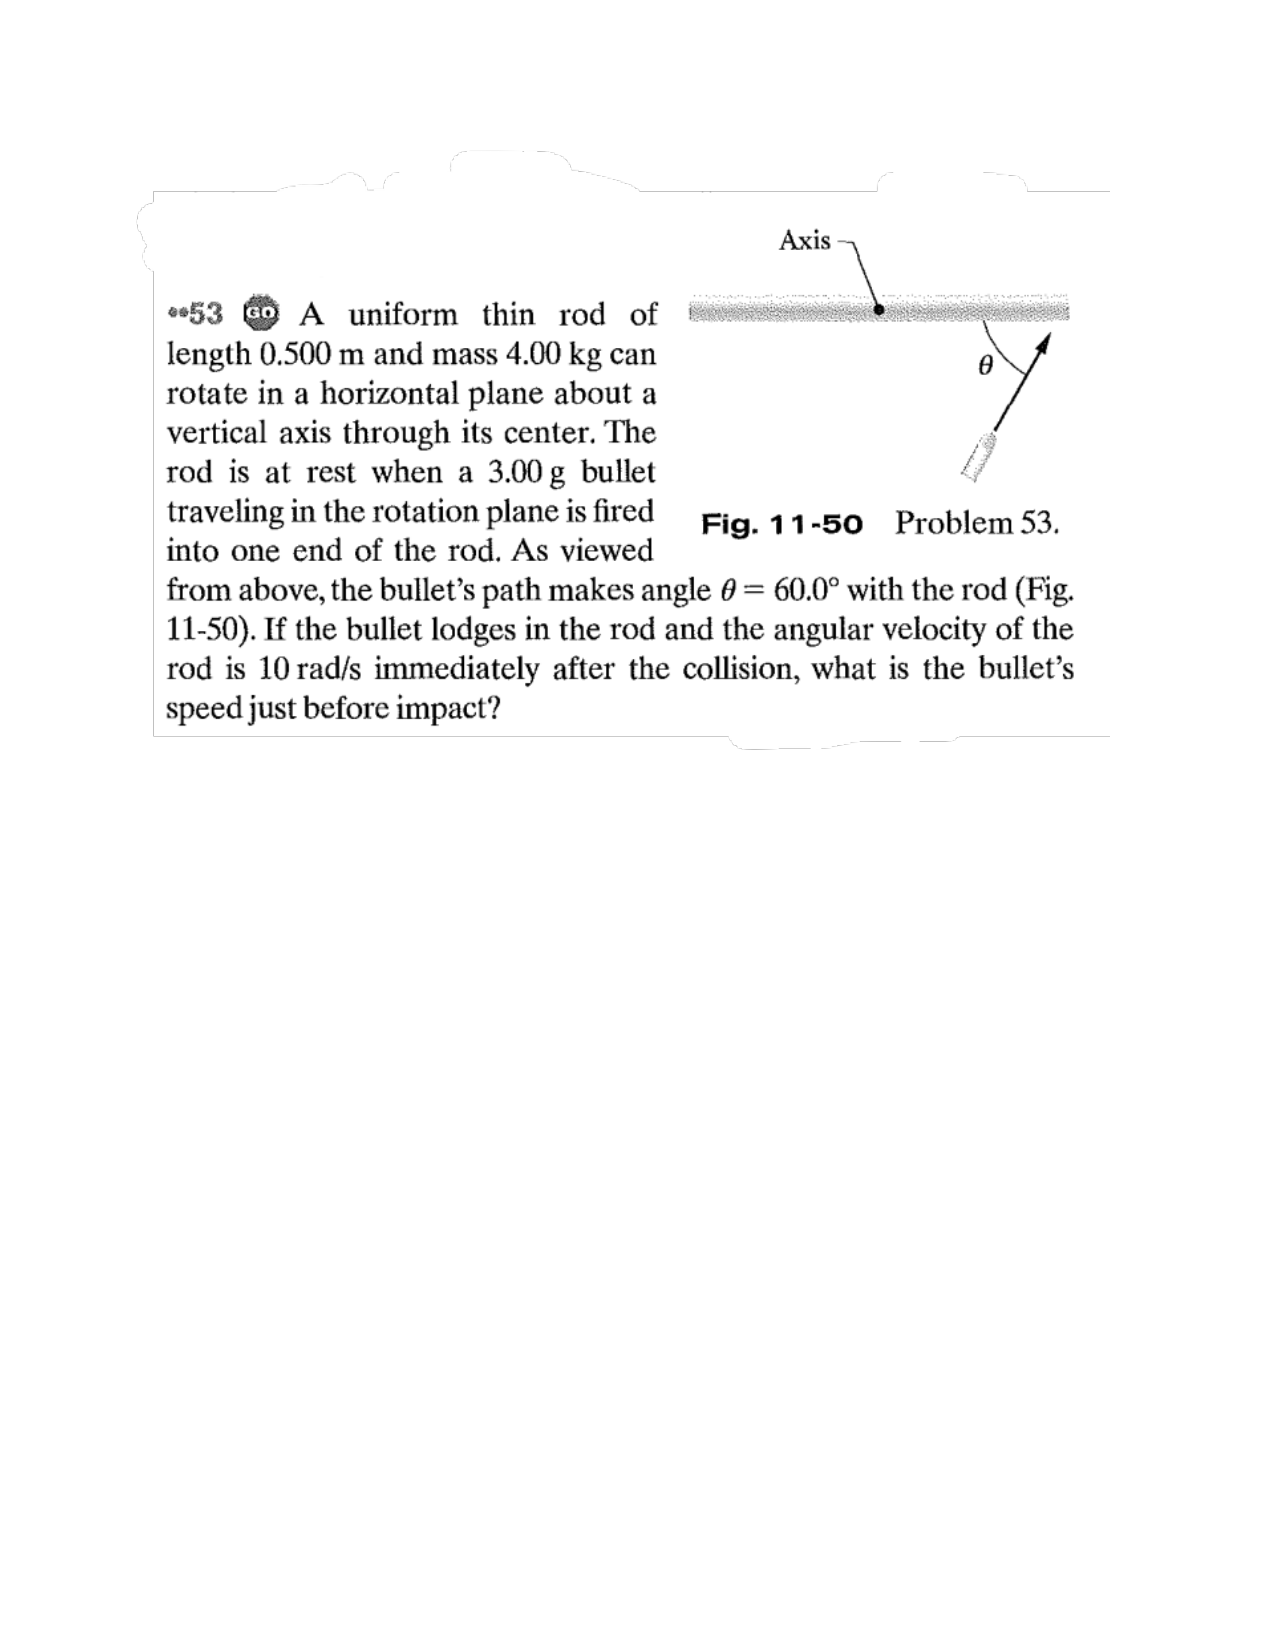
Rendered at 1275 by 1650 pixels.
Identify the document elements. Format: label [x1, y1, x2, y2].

picture [135, 150, 1110, 751]
